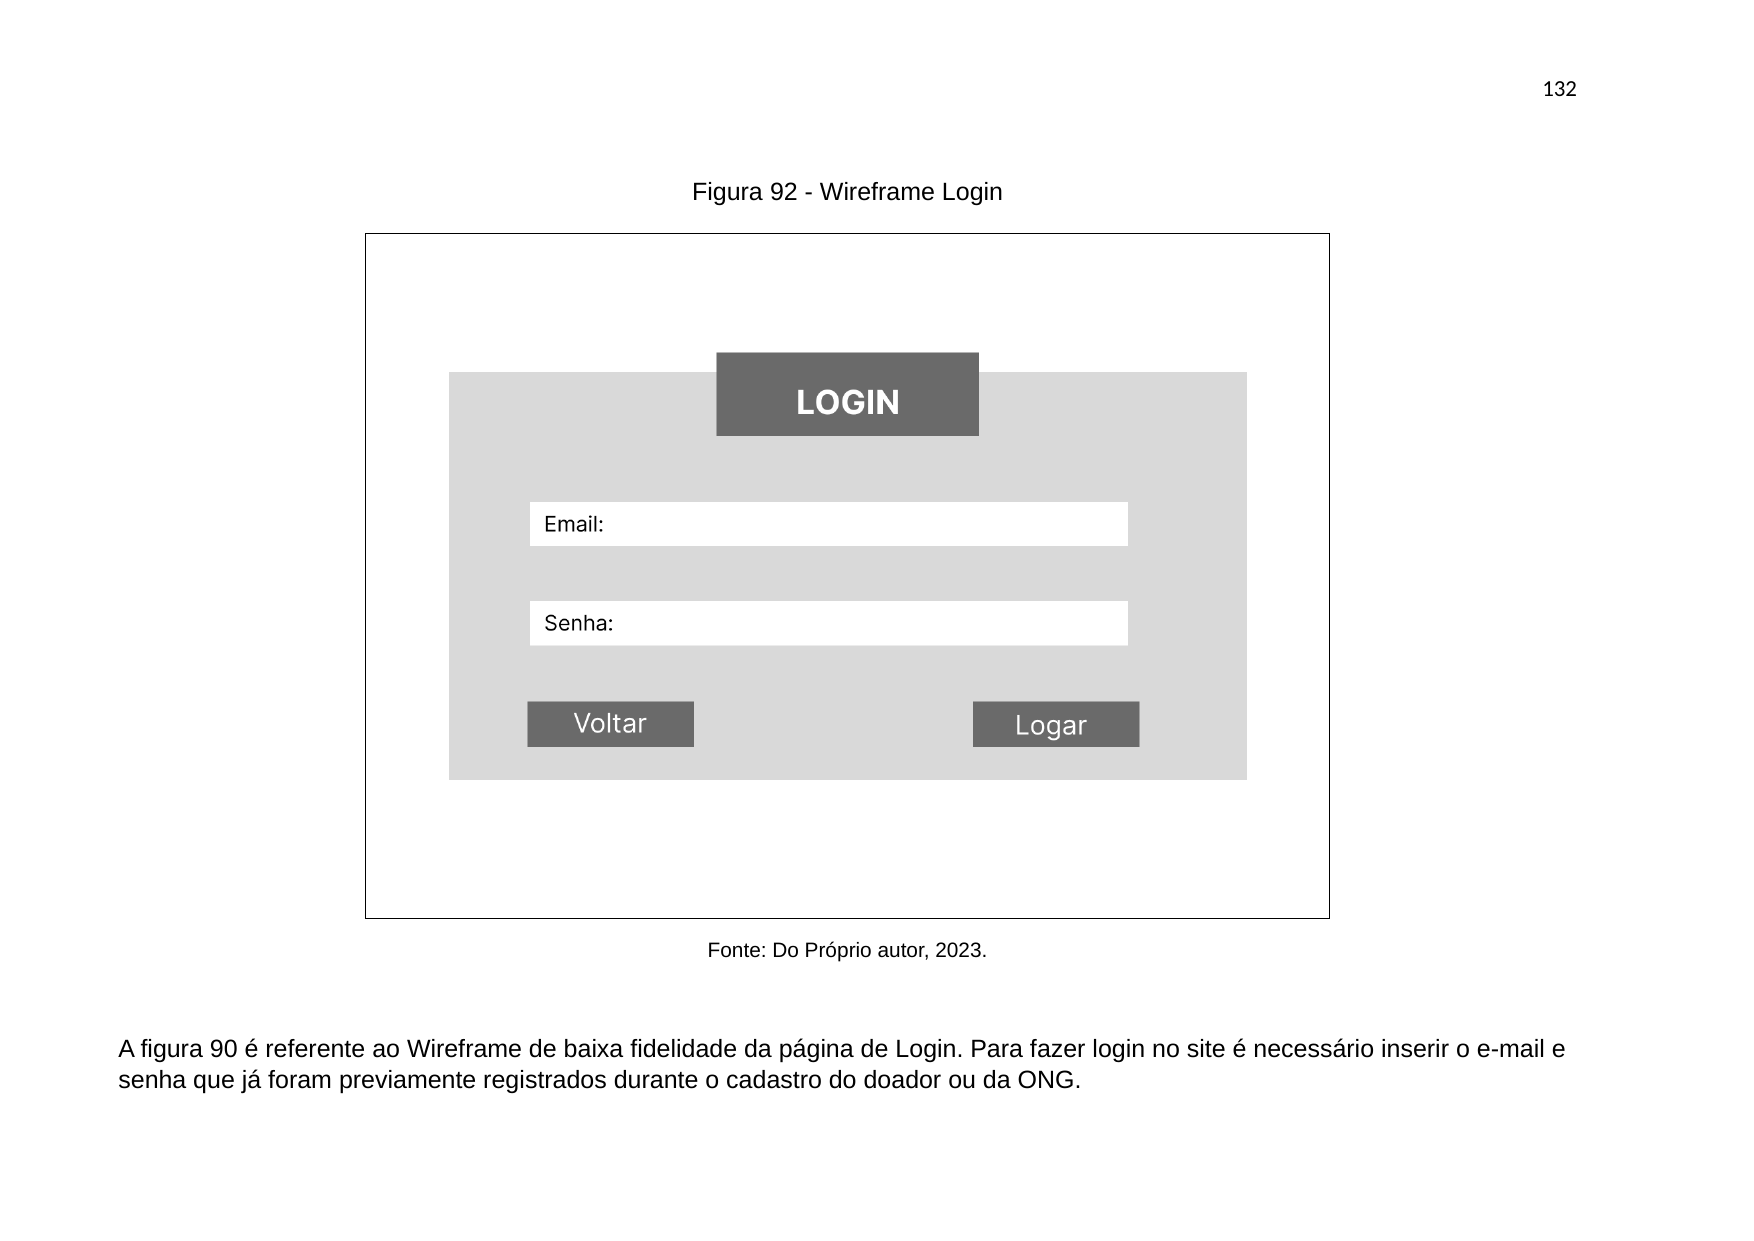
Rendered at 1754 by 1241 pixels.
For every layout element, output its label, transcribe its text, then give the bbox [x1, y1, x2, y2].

text A figura 90 é referente ao Wireframe de baixa fidelidade da página de Login. Para fazer login no site é necessário inserir o e-mail e senha que já foram previamente registrados durante o cadastro do doador ou da ONG. [118, 1034, 1577, 1094]
text Figura 92 - Wireframe Login [118, 177, 1577, 206]
text Fonte: Do Próprio autor, 2023. [118, 938, 1577, 962]
picture [366, 234, 1329, 918]
